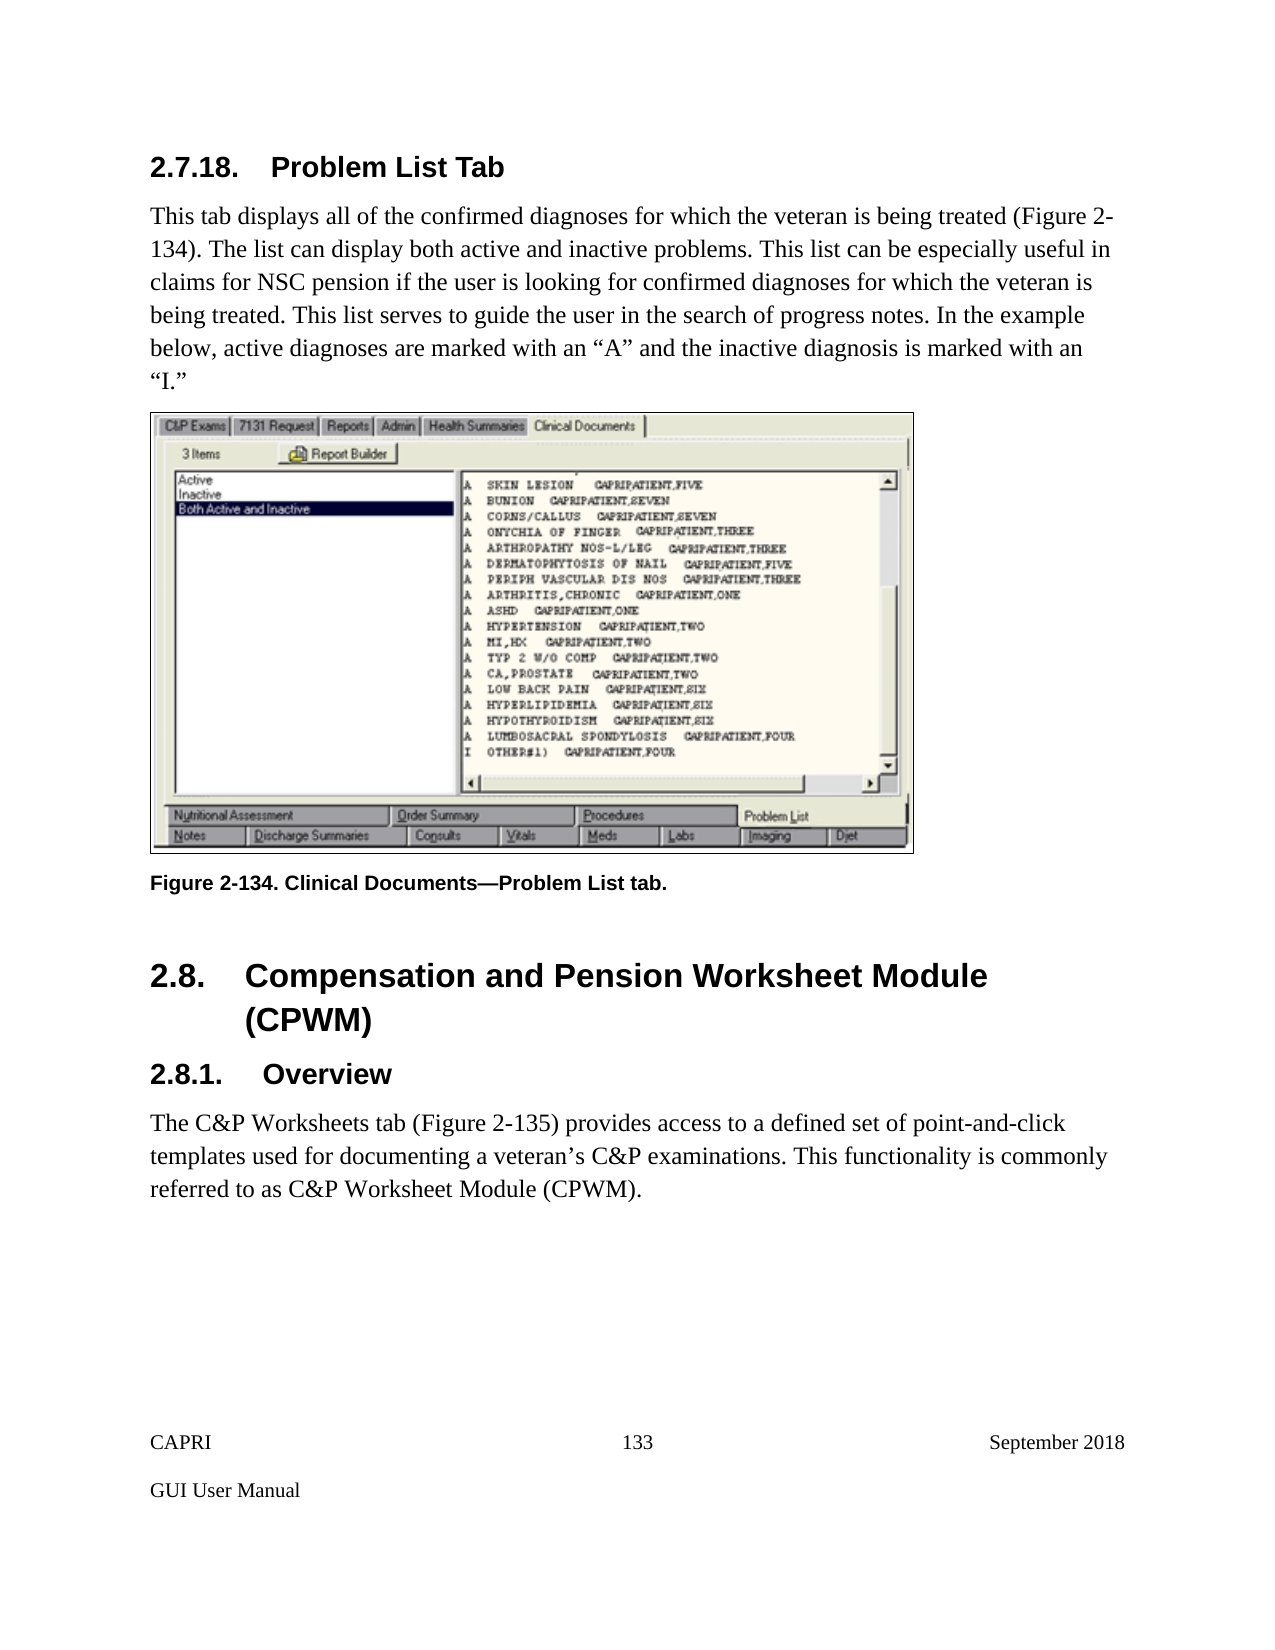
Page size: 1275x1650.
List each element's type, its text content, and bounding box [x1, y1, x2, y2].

subtitle Compensation and Pension Worksheet Module (CPWM) [150, 956, 1125, 1039]
picture [151, 413, 913, 853]
subtitle Problem List Tab [150, 150, 1125, 183]
subtitle Overview [150, 1057, 1125, 1091]
